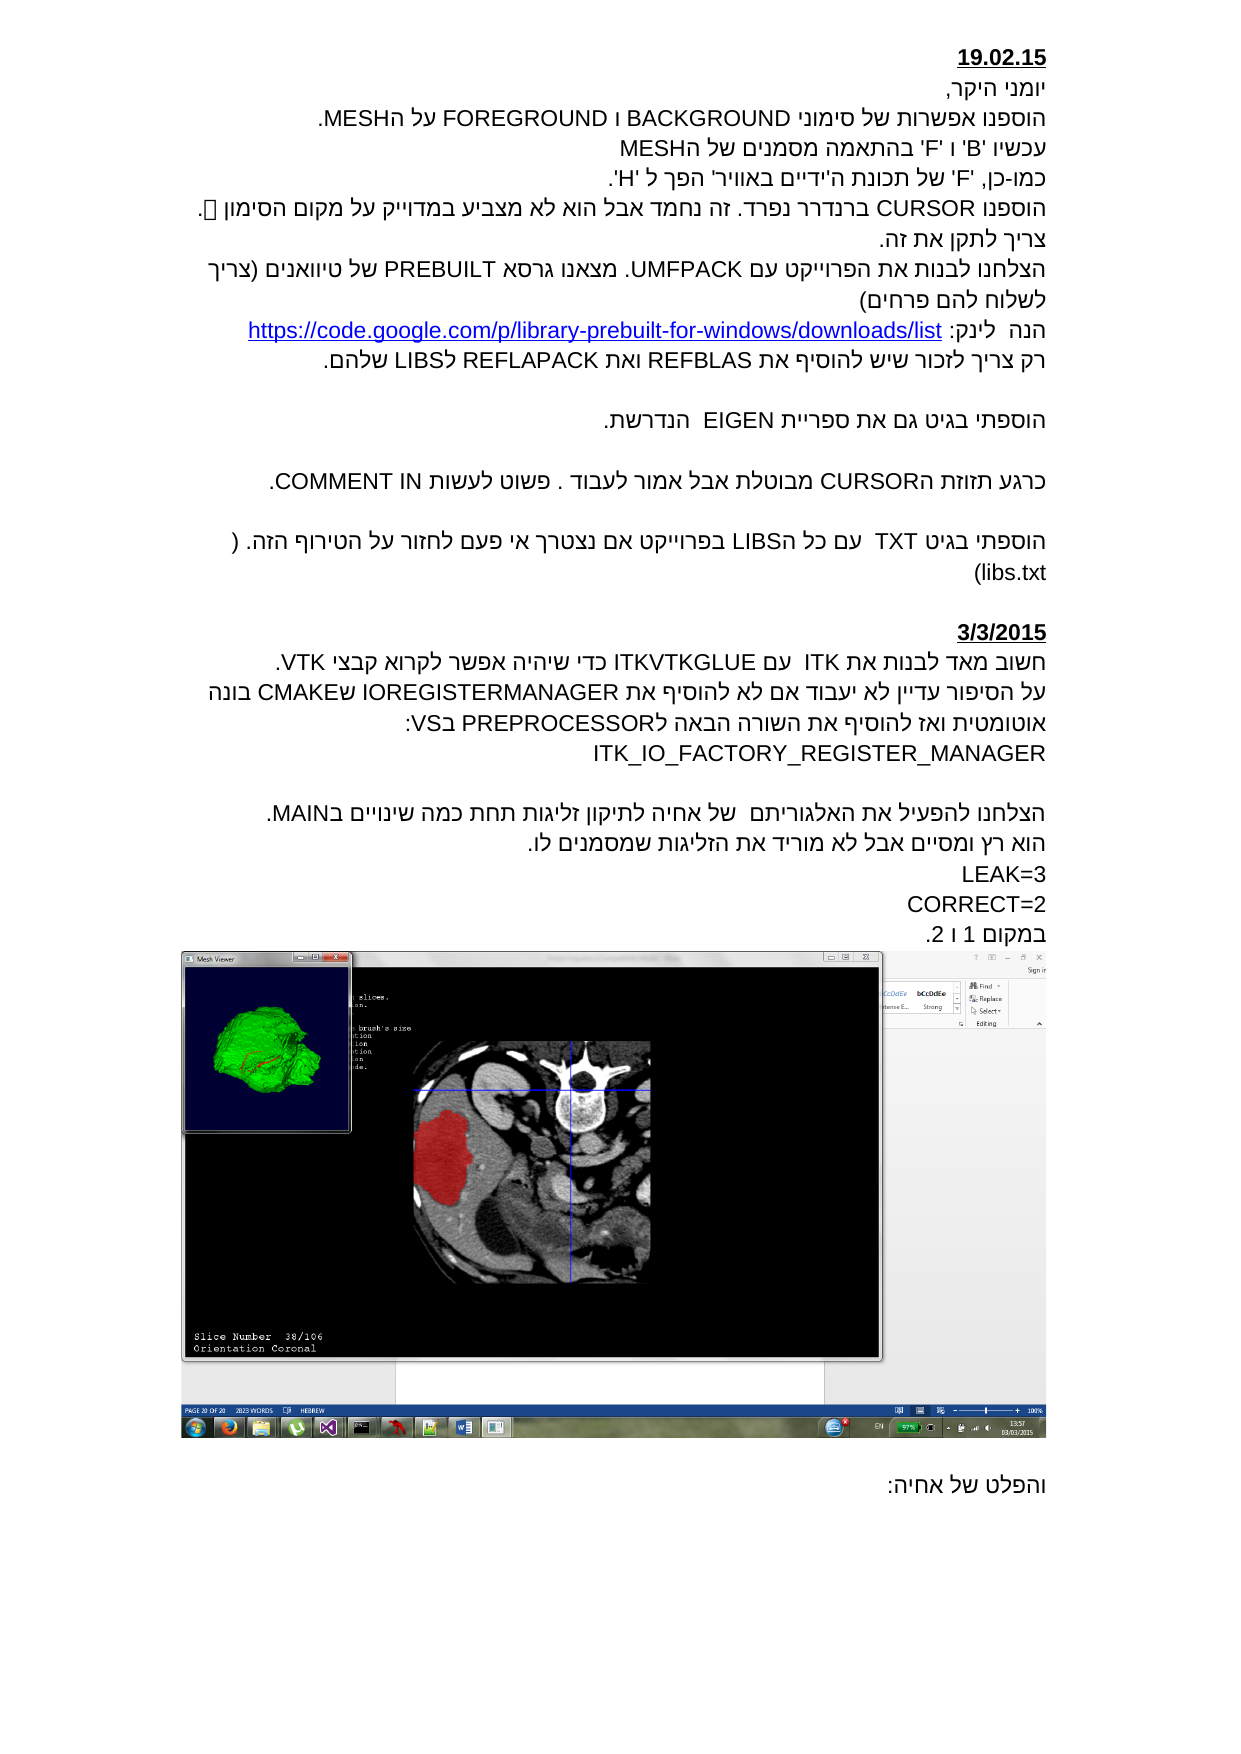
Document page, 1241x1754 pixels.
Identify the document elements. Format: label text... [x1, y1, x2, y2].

text הוספנו אפשרות של סימוני BACKGROUND ו FOREGROUND על הMESH. [187, 105, 1046, 131]
text ITK_IO_FACTORY_REGISTER_MANAGER [187, 740, 1046, 766]
text והפלט של אחיה: [187, 1472, 1046, 1499]
text הוספנו CURSOR ברנדרר נפרד. זה נחמד אבל הוא לא מצביע במדוייק על מקום הסימון . [187, 195, 1046, 222]
text 19.02.15 [187, 44, 1046, 71]
text במקום 1 ו 2. [187, 921, 1046, 947]
text רק צריך לזכור שיש להוסיף את REFBLAS ואת REFLAPACK לLIBS שלהם. [187, 347, 1046, 373]
text על הסיפור עדיין לא יעבוד אם לא להוסיף את IOREGISTERMANAGER שCMAKE בונה [187, 679, 1046, 706]
text כרגע תזוזת הCURSOR מבוטלת אבל אמור לעבוד . פשוט לעשות COMMENT IN. [187, 468, 1046, 494]
text צריך לתקן את זה. [187, 226, 1046, 253]
text כמו-כן, 'F' של תכונת ה'ידיים באוויר' הפך ל 'H'. [187, 165, 1046, 192]
picture [181, 951, 1047, 1438]
text הוספתי בגיט TXT עם כל הLIBS בפרוייקט אם נצטרך אי פעם לחזור על הטירוף הזה. (libs.txt) [187, 528, 1046, 585]
text יומני היקר, [187, 74, 1046, 101]
text חשוב מאד לבנות את ITK עם ITKVTKGLUE כדי שיהיה אפשר לקרוא קבצי VTK. [187, 649, 1046, 676]
text הוא רץ ומסיים אבל לא מוריד את הזליגות שמסמנים לו. [187, 830, 1046, 857]
text LEAK=3 [187, 861, 1046, 887]
text הצלחנו להפעיל את האלגוריתם של אחיה לתיקון זליגות תחת כמה שינויים בMAIN. [187, 800, 1046, 827]
text CORRECT=2 [187, 891, 1046, 917]
text הוספתי בגיט גם את ספריית EIGEN הנדרשת. [187, 407, 1046, 434]
text עכשיו 'B' ו 'F' בהתאמה מסמנים של הMESH [187, 135, 1046, 161]
text 3/3/2015 [187, 619, 1046, 645]
text הצלחנו לבנות את הפרוייקט עם UMFPACK. מצאנו גרסא PREBUILT של טיוואנים (צריך לשלוח להם פרחים) [187, 256, 1046, 313]
text הנה לינק: https://code.google.com/p/library-prebuilt-for-windows/downloads/list [187, 317, 1046, 343]
text אוטומטית ואז להוסיף את השורה הבאה לPREPROCESSOR בVS: [187, 709, 1046, 736]
